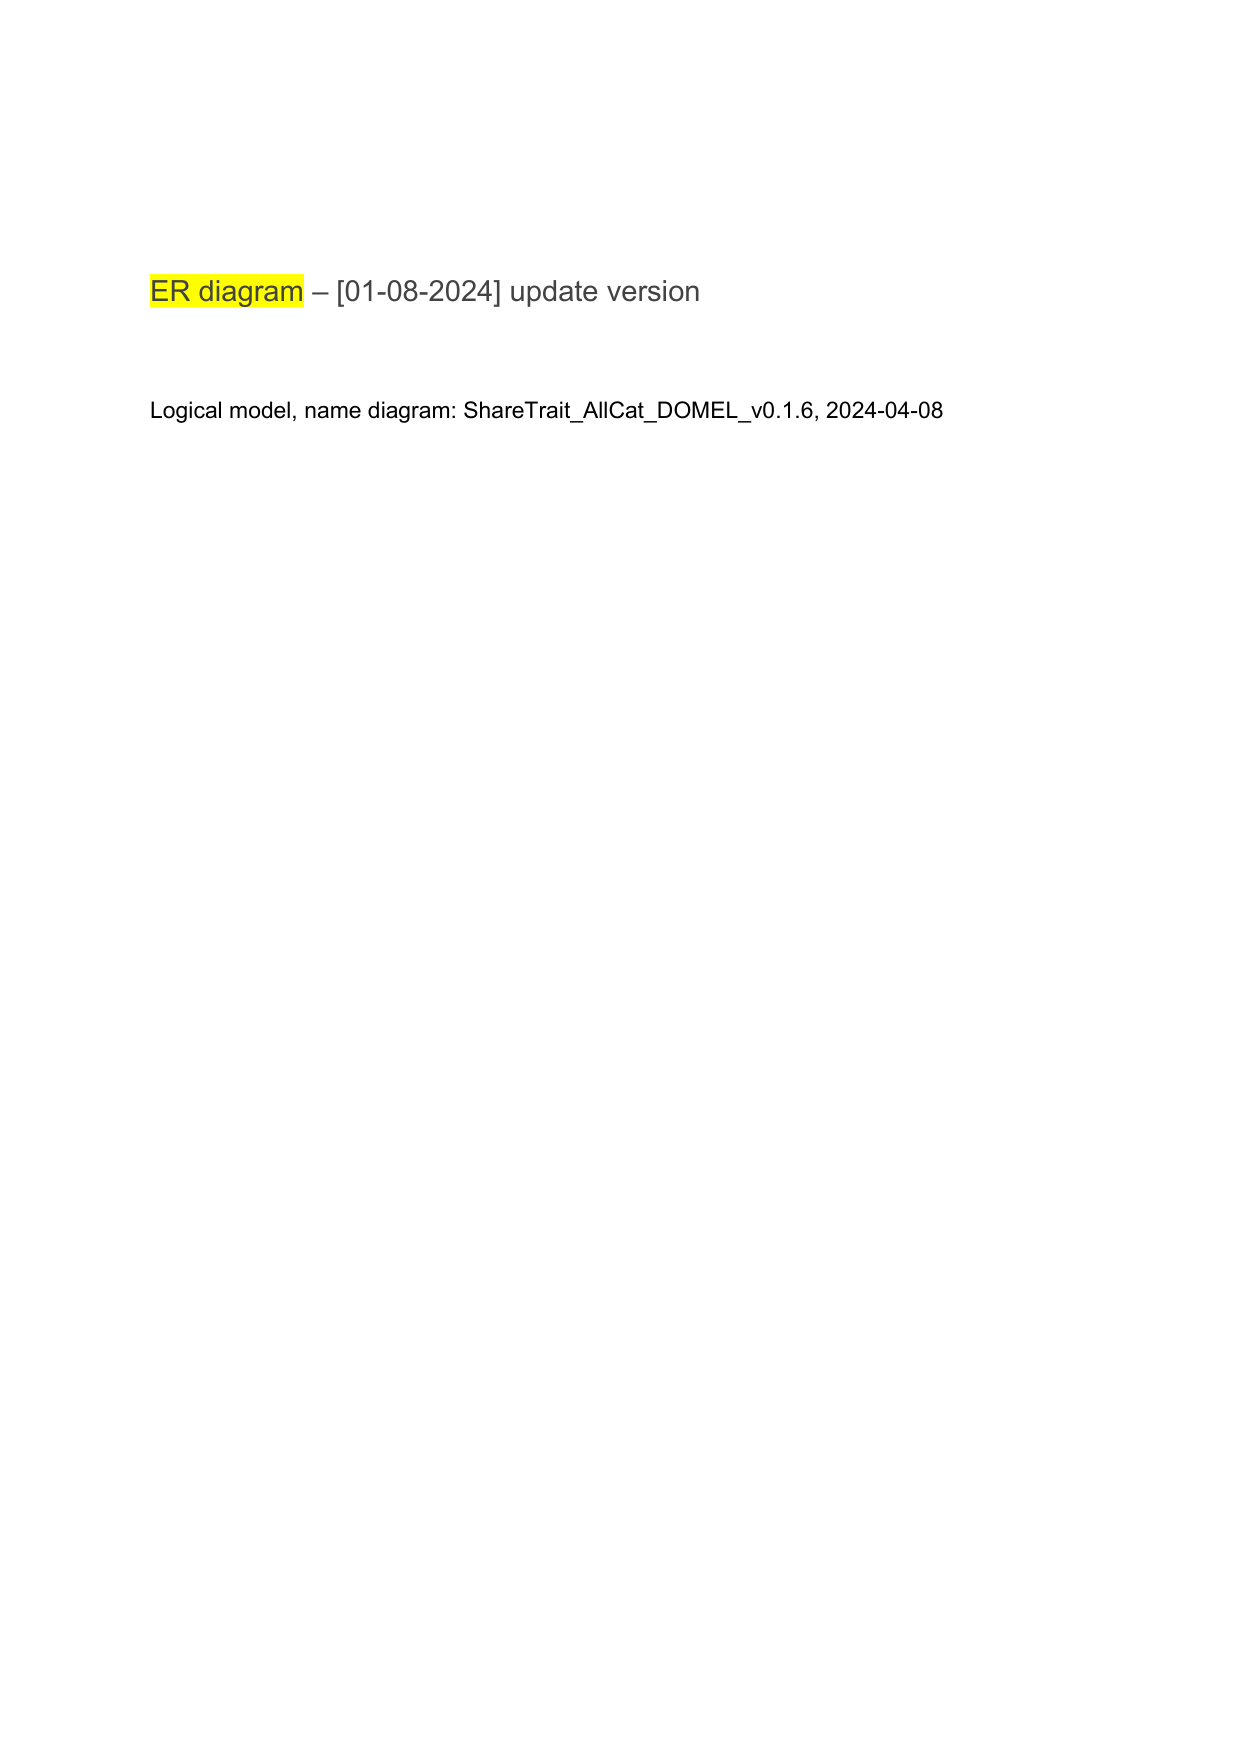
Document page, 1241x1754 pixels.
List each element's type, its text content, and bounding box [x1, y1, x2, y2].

subtitle ER diagram – [01-08-2024] update version [304, 274, 1090, 307]
text Logical model, name diagram: ShareTrait_AllCat_DOMEL_v0.1.6, 2024-04-08 [150, 397, 1090, 423]
